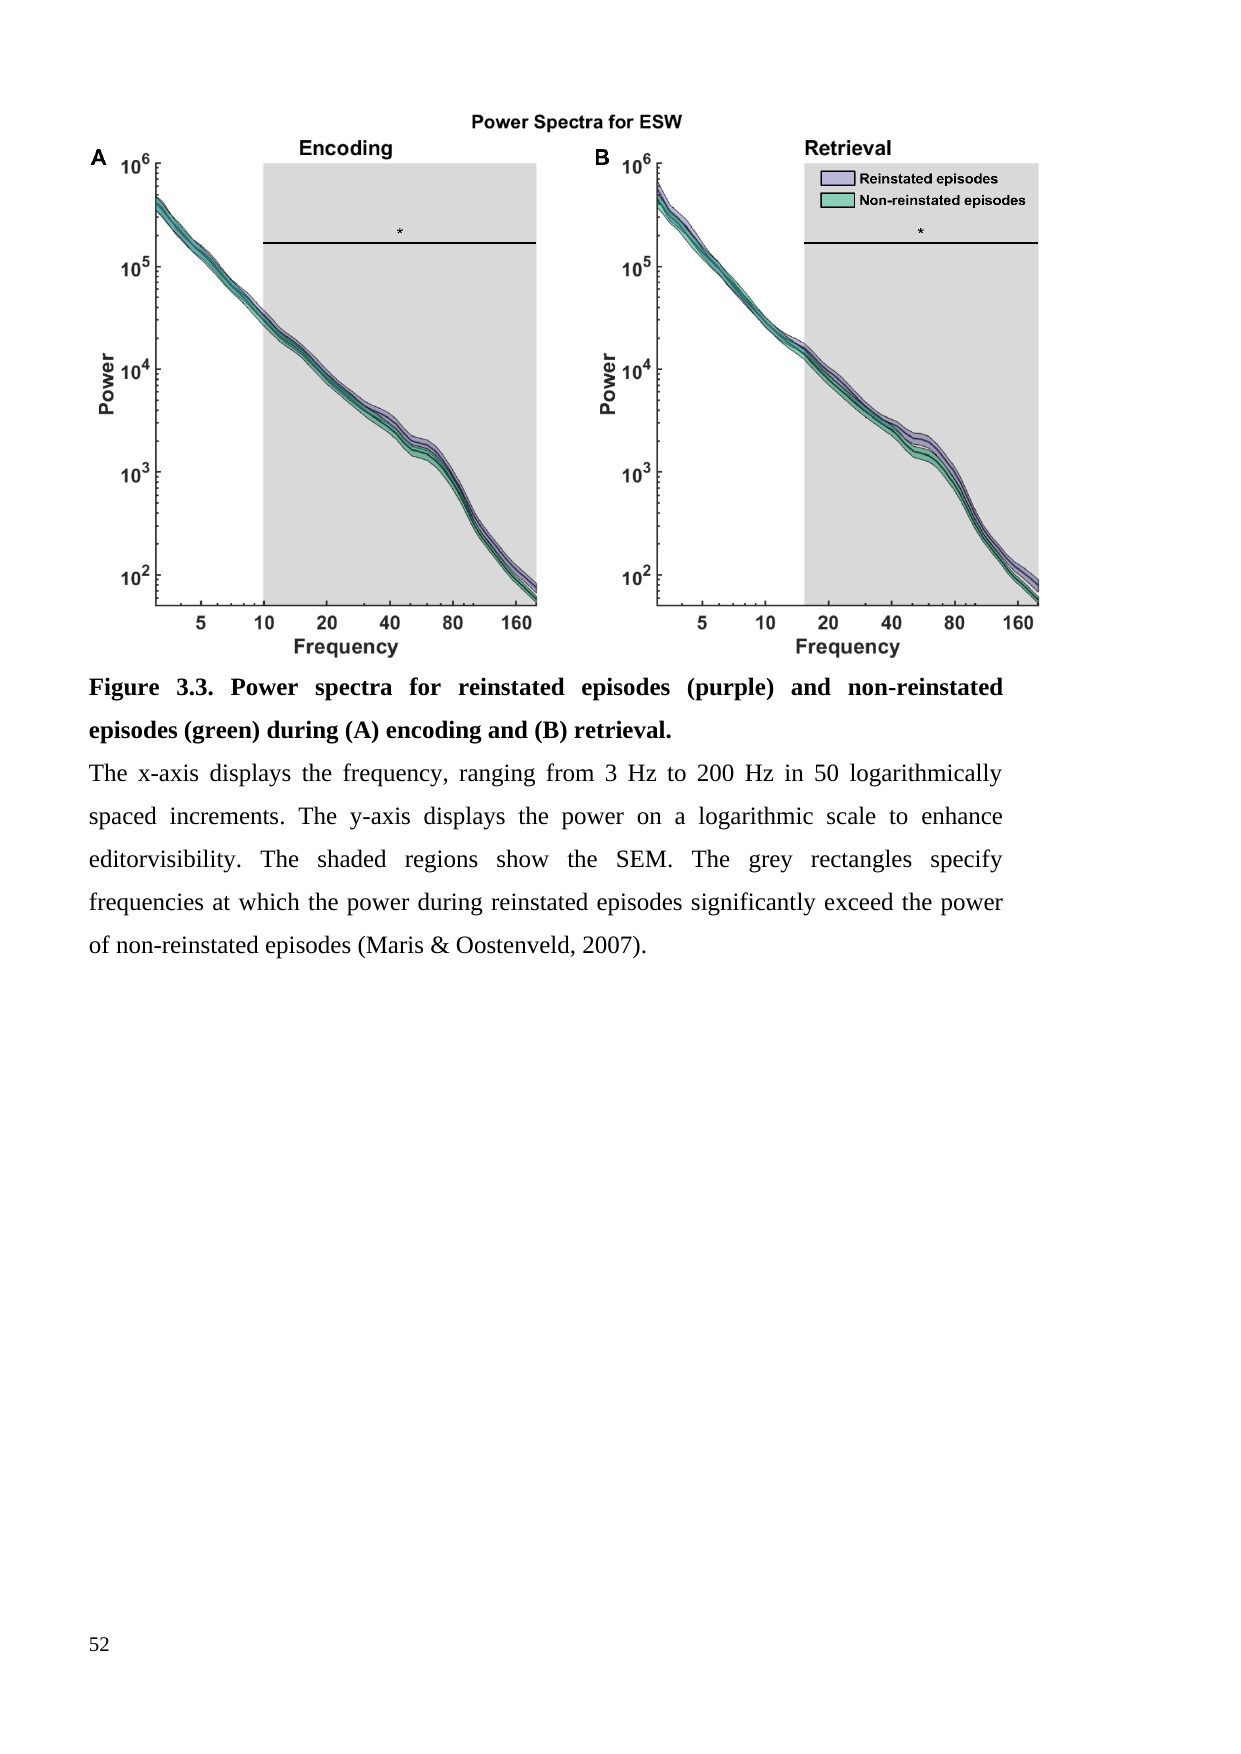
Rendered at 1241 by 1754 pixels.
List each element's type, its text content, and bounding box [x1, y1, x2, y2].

text Figure 3.3. Power spectra for reinstated episodes (purple) and non-reinstated episodes (green) during (A) encoding and (B) retrieval. [89, 672, 1004, 743]
text The x-axis displays the frequency, ranging from 3 Hz to 200 Hz in 50 logarithmically spaced increments. The y-axis displays the power on a logarithmic scale to enhance editorvisibility. The shaded regions show the SEM. The grey rectangles specify frequencies at which the power during reinstated episodes significantly exceed the power of non-reinstated episodes (Maris & Oostenveld, 2007). [89, 758, 1004, 959]
picture [88, 106, 1052, 658]
